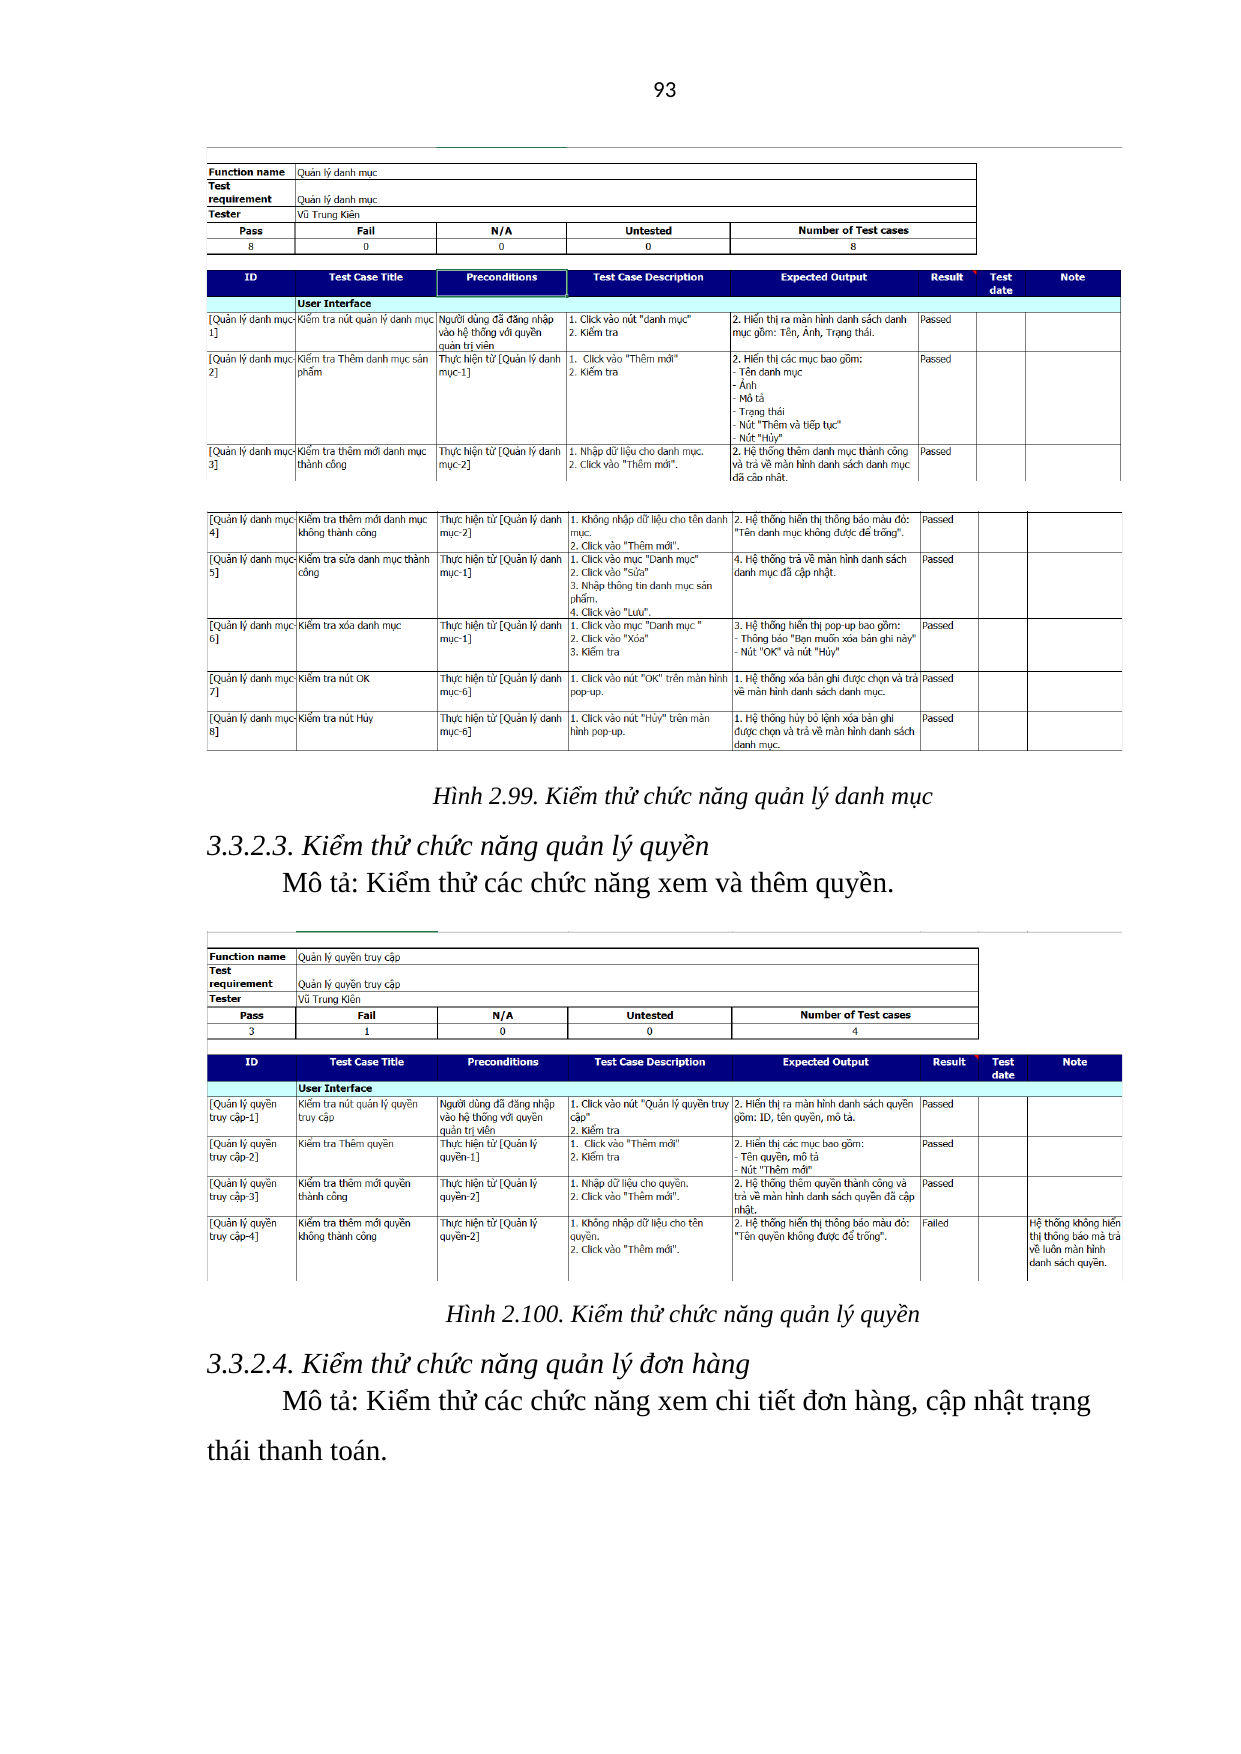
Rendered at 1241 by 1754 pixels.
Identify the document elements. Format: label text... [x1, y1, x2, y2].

text Mô tả: Kiểm thử các chức năng xem và thêm quyền. [207, 865, 1122, 898]
text Hình 2.100. Kiểm thử chức năng quản lý quyền [246, 1299, 1122, 1328]
picture [206, 511, 1123, 751]
picture [206, 147, 1123, 481]
text Mô tả: Kiểm thử các chức năng xem chi tiết đơn hàng, cập nhật trạng thái thanh toán. [207, 1383, 1122, 1467]
text Hình 2.99. Kiểm thử chức năng quản lý danh mục [246, 781, 1122, 810]
subtitle 3.3.2.4. Kiểm thử chức năng quản lý đơn hàng [207, 1347, 1122, 1380]
picture [206, 931, 1123, 1281]
subtitle 3.3.2.3. Kiểm thử chức năng quản lý quyền [207, 828, 1122, 862]
